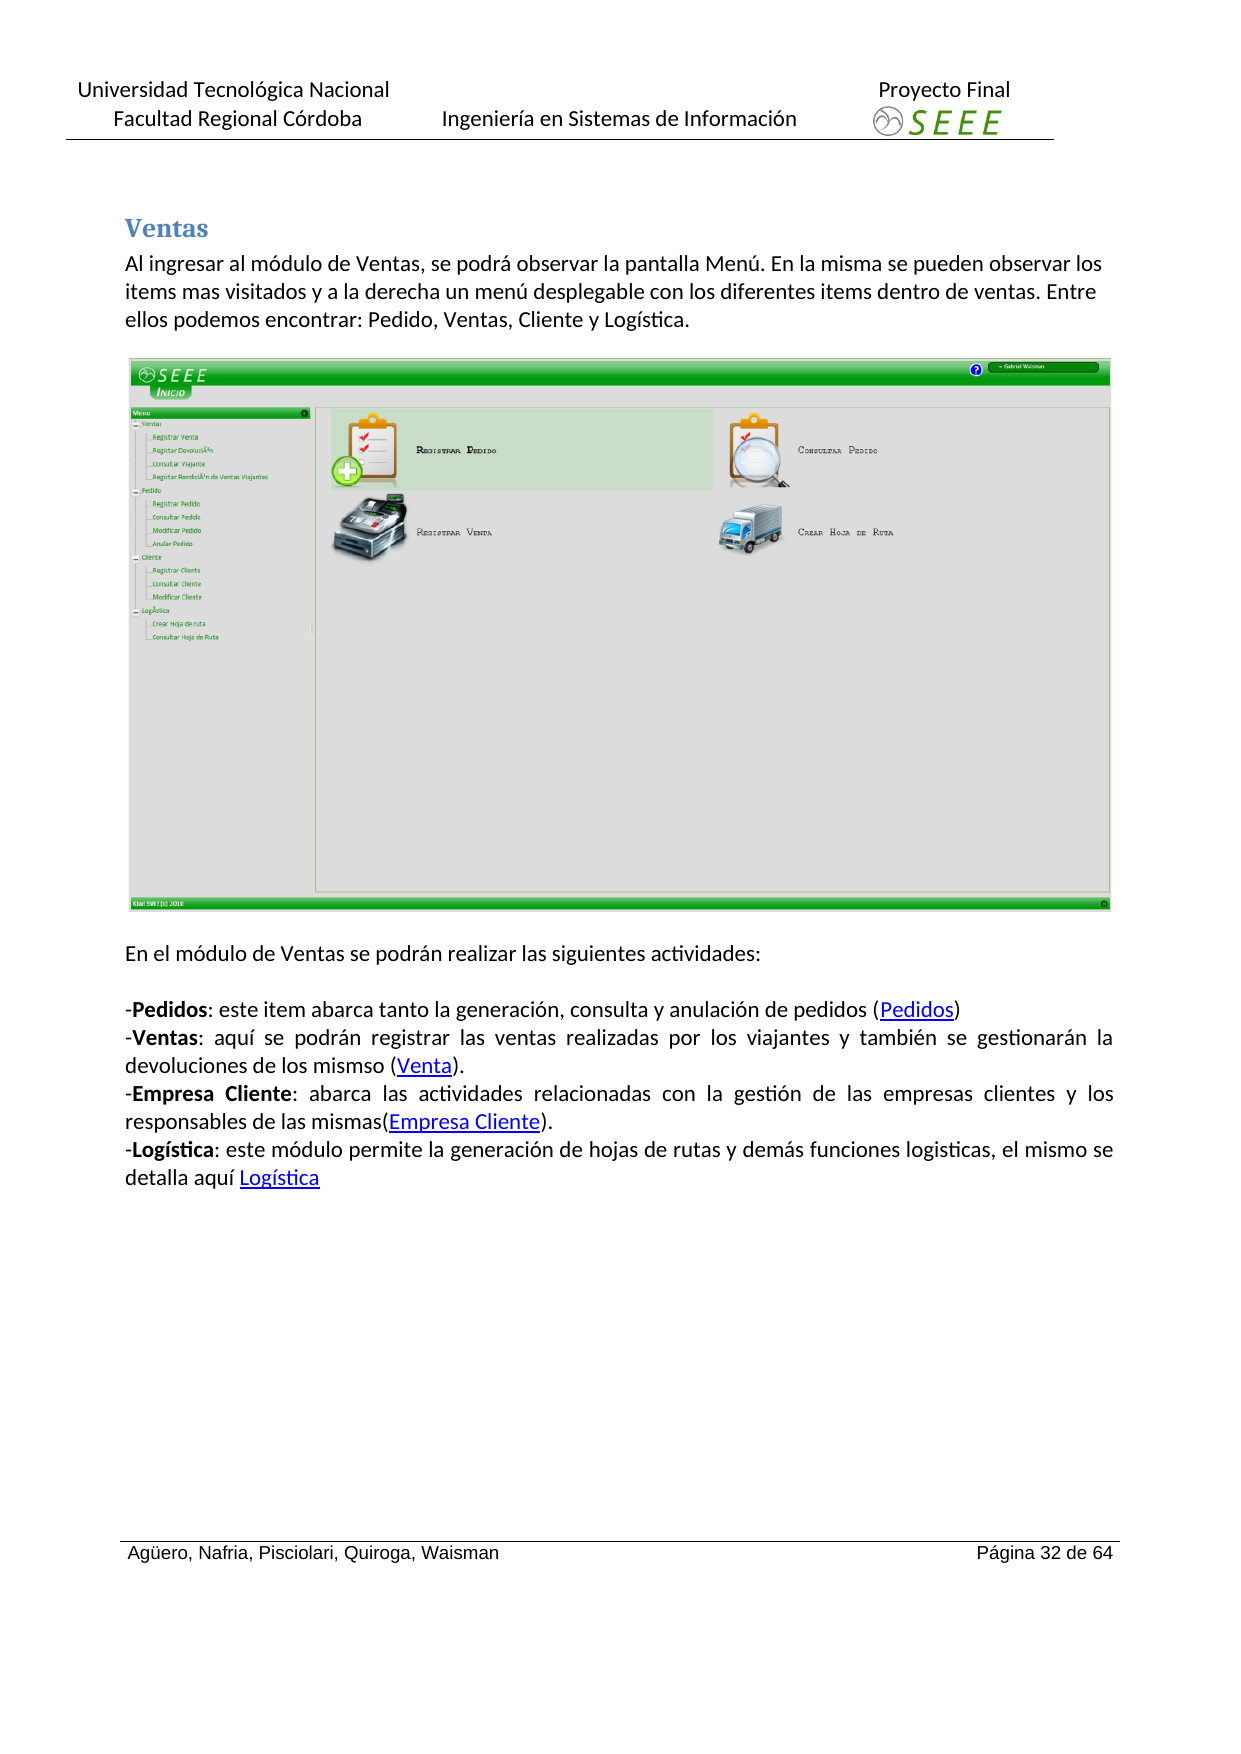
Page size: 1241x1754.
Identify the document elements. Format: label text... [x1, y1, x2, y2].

text En el módulo de Ventas se podrán realizar las siguientes actividades: [125, 939, 1115, 967]
text -Logística: este módulo permite la generación de hojas de rutas y demás funciones logisticas, el mismo se detalla aquí Logística [125, 1135, 1115, 1191]
text Al ingresar al módulo de Ventas, se podrá observar la pantalla Menú. En la misma se pueden observar los items mas visitados y a la derecha un menú desplegable con los diferentes items dentro de ventas. Entre ellos podemos encontrar: Pedido, Ventas, Cliente y Logística. [125, 249, 1115, 333]
subtitle Ventas [125, 213, 1115, 244]
picture [873, 103, 1004, 139]
picture [128, 358, 1112, 912]
text -Pedidos: este item abarca tanto la generación, consulta y anulación de pedidos (Pedidos) [125, 995, 1115, 1023]
text -Empresa Cliente: abarca las actividades relacionadas con la gestión de las empresas clientes y los responsables de las mismas(Empresa Cliente). [125, 1079, 1115, 1135]
text -Ventas: aquí se podrán registrar las ventas realizadas por los viajantes y también se gestionarán la devoluciones de los mismso (Venta). [125, 1023, 1115, 1079]
